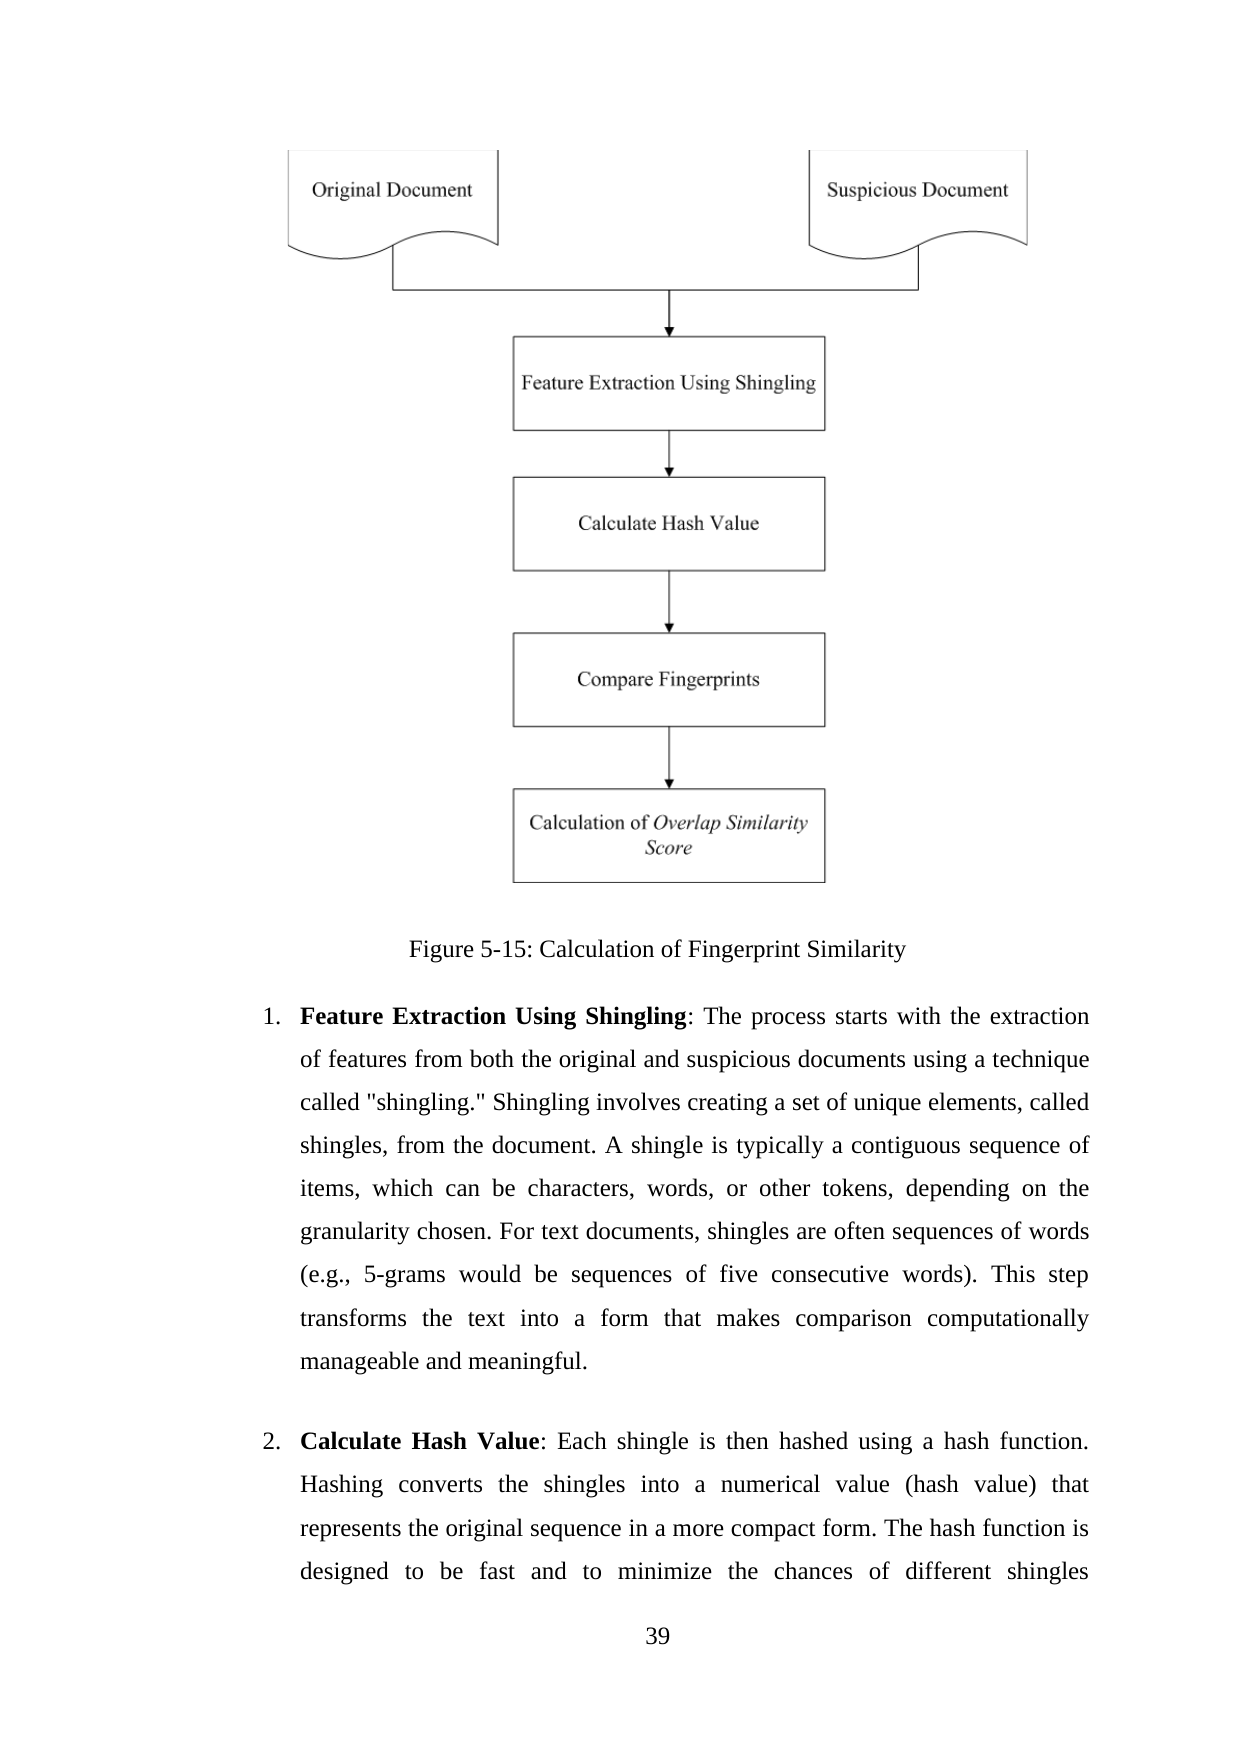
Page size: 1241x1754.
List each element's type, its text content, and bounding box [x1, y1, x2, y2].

list Feature Extraction Using Shingling: The process starts with the extraction of features from both the original and suspicious documents using a technique called "shingling." Shingling involves creating a set of unique elements, called shingles, from the document. A shingle is typically a contiguous sequence of items, which can be characters, words, or other tokens, depending on the granularity chosen. For text documents, shingles are often sequences of words (e.g., 5-grams would be sequences of five consecutive words). This step transforms the text into a form that makes comparison computationally manageable and meaningful. [262, 1001, 1090, 1374]
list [262, 1426, 1090, 1584]
picture [287, 150, 1028, 883]
